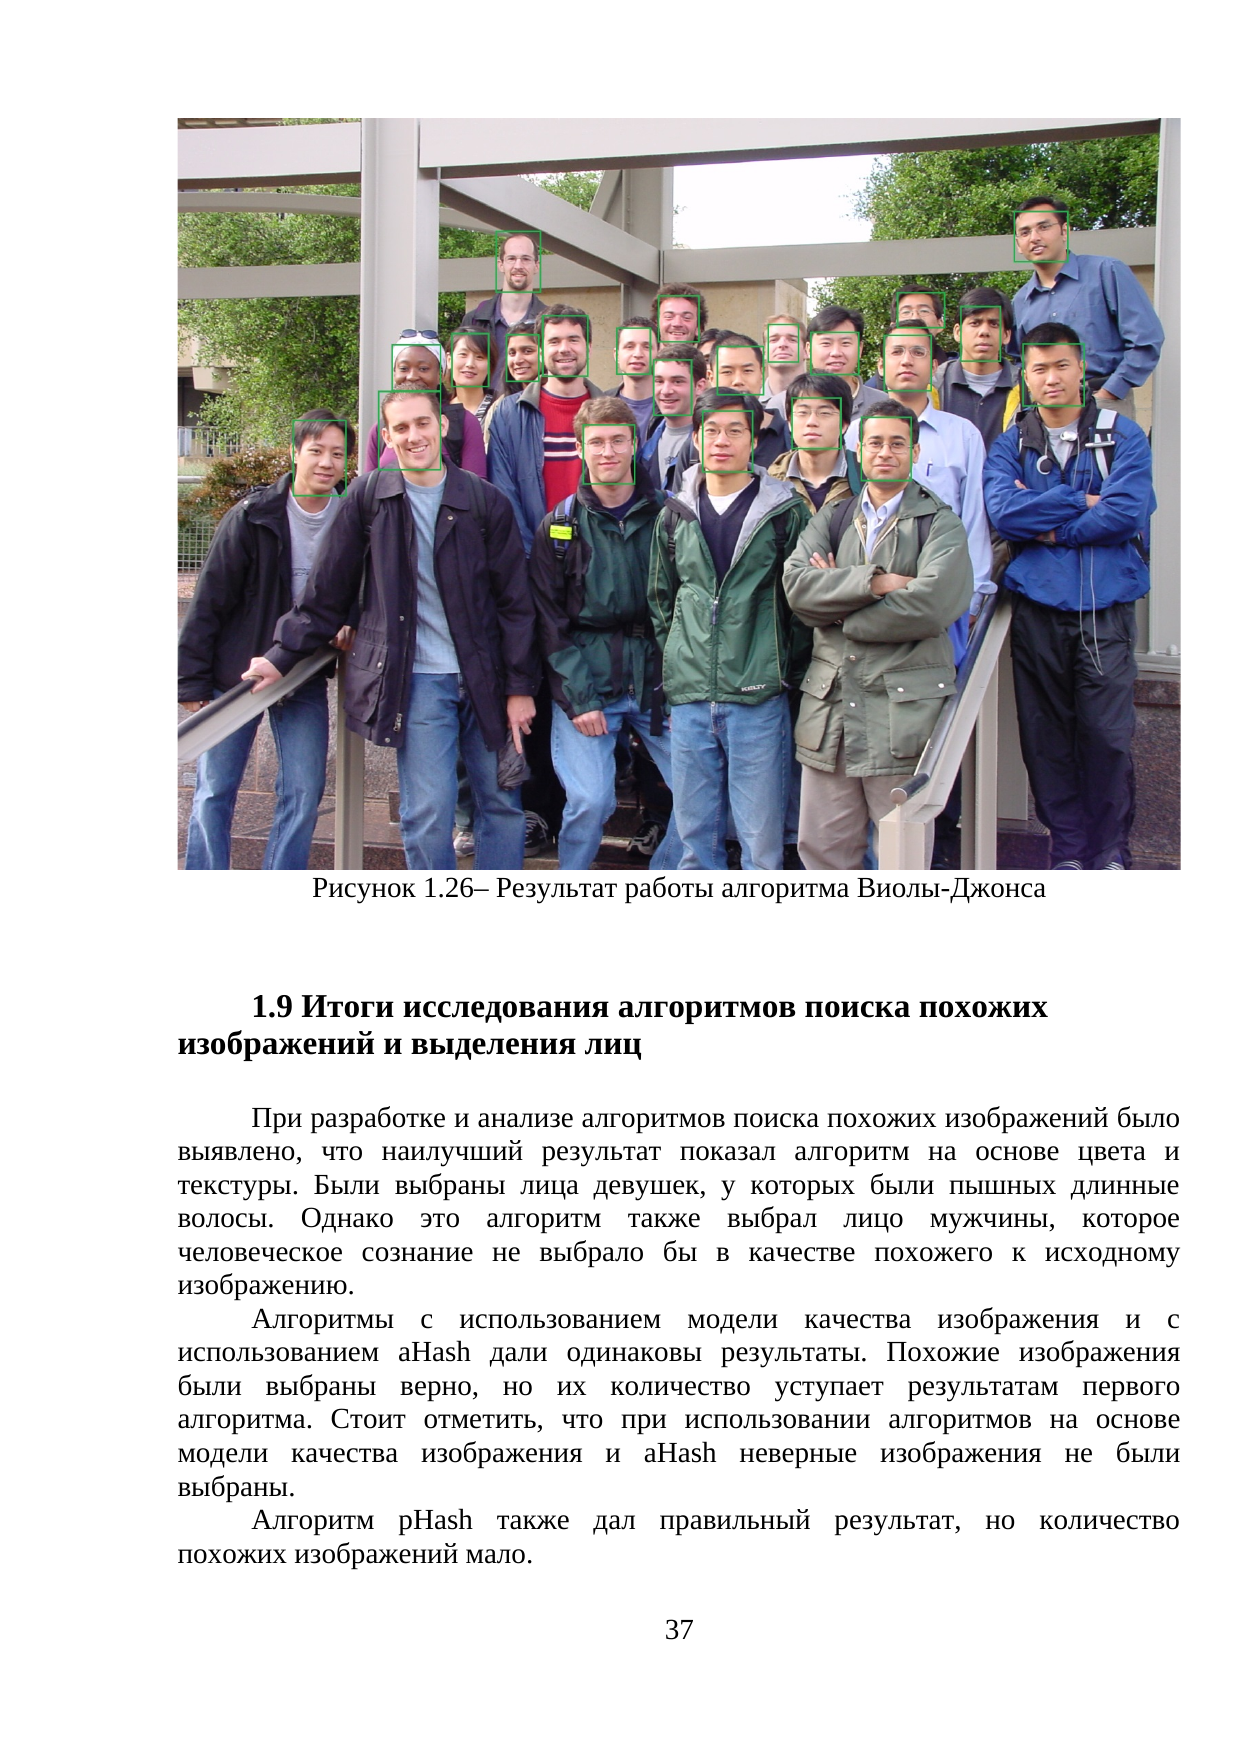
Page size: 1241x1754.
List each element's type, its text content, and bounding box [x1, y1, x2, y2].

text Алгоритм pHash также дал правильный результат, но количество похожих изображений мало. [177, 1502, 1181, 1569]
list Рисунок 1.26– Результат работы алгоритма Виолы-Джонса [177, 870, 1181, 903]
subtitle 1.9 Итоги исследования алгоритмов поиска похожих изображений и выделения лиц [177, 987, 1181, 1062]
picture [177, 118, 1181, 870]
text При разработке и анализе алгоритмов поиска похожих изображений было выявлено, что наилучший результат показал алгоритм на основе цвета и текстуры. Были выбраны лица девушек, у которых были пышных длинные волосы. Однако это алгоритм также выбрал лицо мужчины, которое человеческое сознание не выбрало бы в качестве похожего к исходному изображению. [177, 1100, 1181, 1301]
text Алгоритмы с использованием модели качества изображения и с использованием aHash дали одинаковы результаты. Похожие изображения были выбраны верно, но их количество уступает результатам первого алгоритма. Стоит отметить, что при использовании алгоритмов на основе модели качества изображения и aHash неверные изображения не были выбраны. [177, 1301, 1181, 1502]
